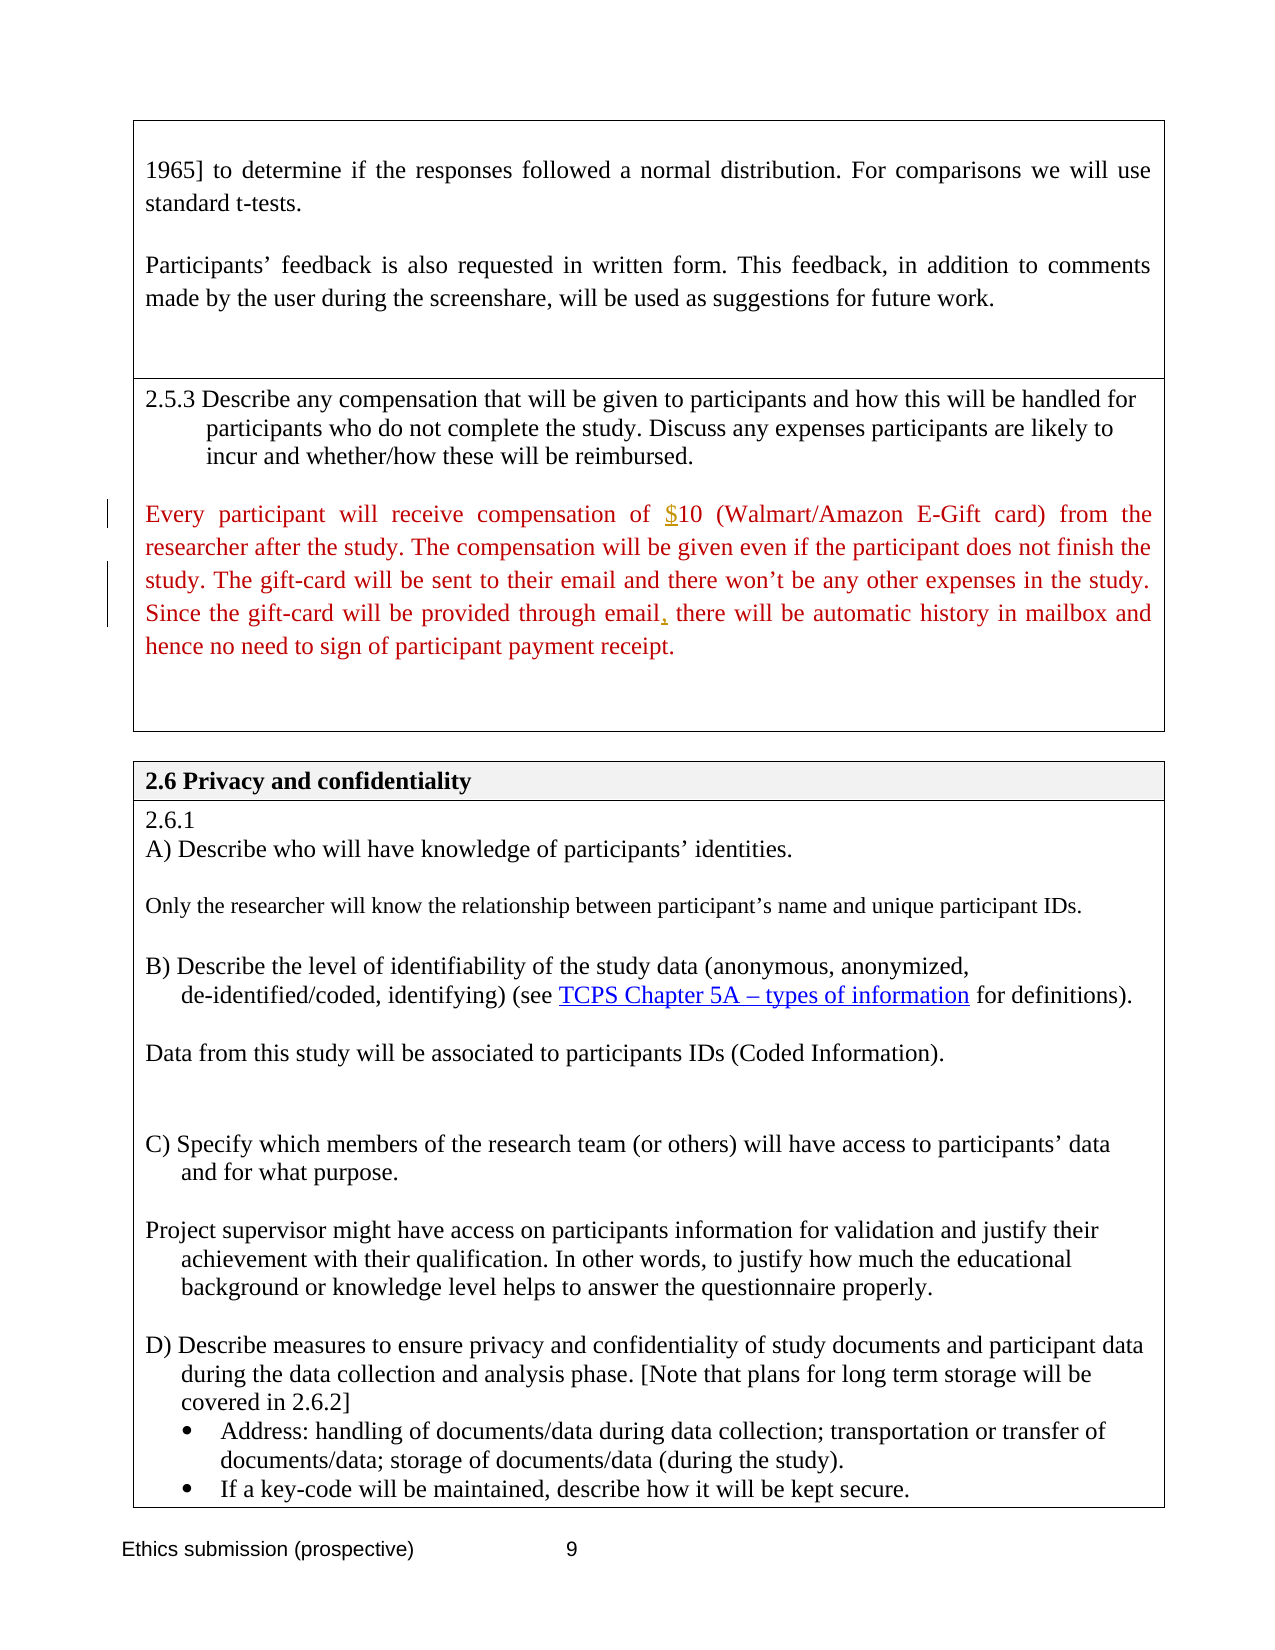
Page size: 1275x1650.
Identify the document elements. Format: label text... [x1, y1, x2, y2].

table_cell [134, 121, 1164, 378]
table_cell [134, 801, 1164, 1507]
table_header 2.6 Privacy and confidentiality [134, 762, 1164, 799]
table_cell 2.5.3 Describe any compensation that will be given to participants and how this will be handled for participants who do not complete the study. Discuss any expenses participants are likely to incur and whether/how these will be reimbursed. Every participant will receive compensation of 10 (Walmart/Amazon E-Gift card) from the researcher after the study. The compensation will be given even if the participant does not finish the study. The gift-card will be sent to their email and there won’t be any other expenses in the study.Since the gift-card will be provided through email there will be automatic history in mailbox and hence no need to sign of participant payment receipt. [134, 379, 1164, 731]
